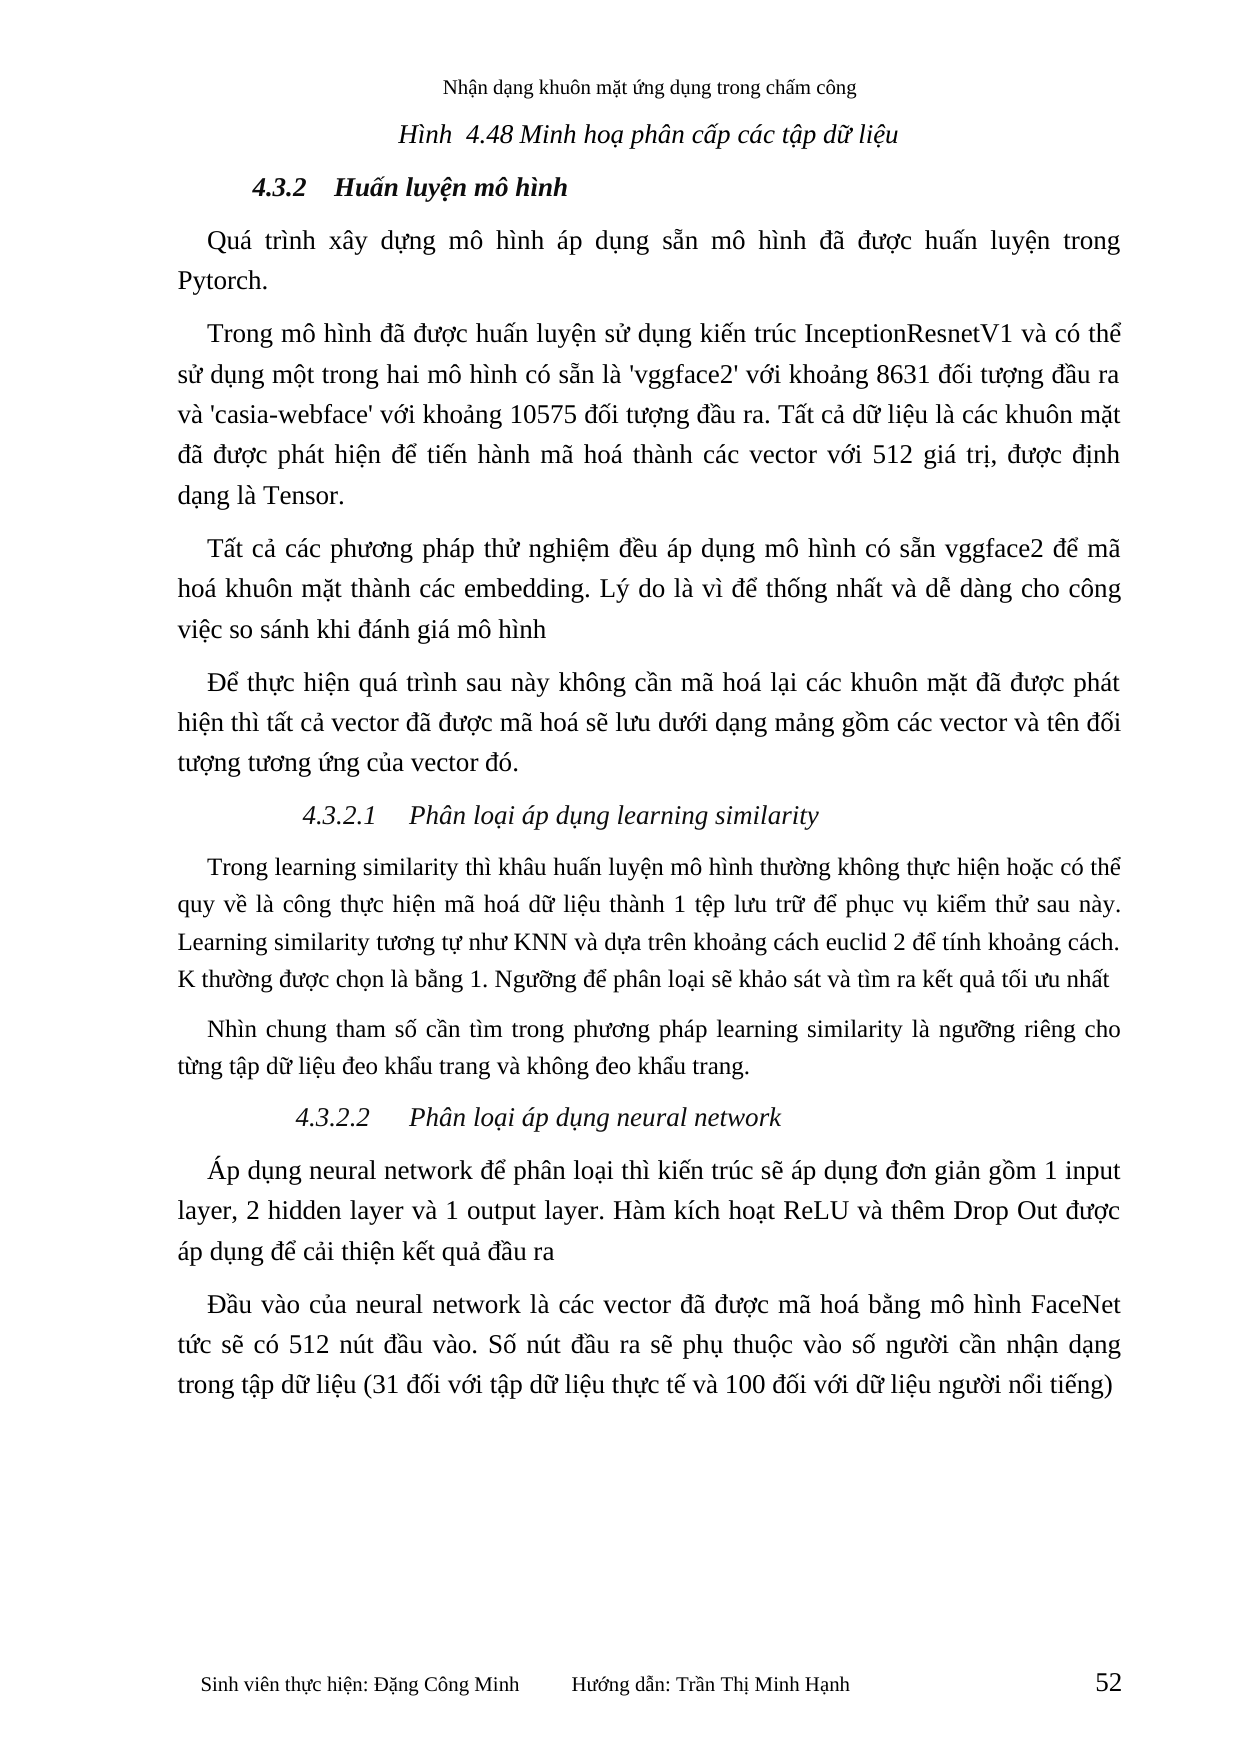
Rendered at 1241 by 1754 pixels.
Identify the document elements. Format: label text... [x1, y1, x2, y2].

text Trong learning similarity thì khâu huấn luyện mô hình thường không thực hiện hoặc có thể quy về là công thực hiện mã hoá dữ liệu thành 1 tệp lưu trữ để phục vụ kiểm thử sau này. Learning similarity tương tự như KNN và dựa trên khoảng cách euclid 2 để tính khoảng cách. K thường được chọn là bằng 1. Ngưỡng để phân loại sẽ khảo sát và tìm ra kết quả tối ưu nhất [177, 852, 1122, 993]
text Để thực hiện quá trình sau này không cần mã hoá lại các khuôn mặt đã được phát hiện thì tất cả vector đã được mã hoá sẽ lưu dưới dạng mảng gồm các vector và tên đối tượng tương ứng của vector đó. [177, 666, 1122, 778]
subtitle Phân loại áp dụng neural network [295, 1101, 1122, 1132]
text Áp dụng neural network để phân loại thì kiến trúc sẽ áp dụng đơn giản gồm 1 input layer, 2 hidden layer và 1 output layer. Hàm kích hoạt ReLU và thêm Drop Out được áp dụng để cải thiện kết quả đầu ra [177, 1154, 1122, 1266]
text Quá trình xây dựng mô hình áp dụng sẵn mô hình đã được huấn luyện trong Pytorch. [177, 224, 1122, 296]
subtitle Huấn luyện mô hình [252, 171, 1122, 202]
text Nhìn chung tham số cần tìm trong phương pháp learning similarity là ngưỡng riêng cho từng tập dữ liệu đeo khẩu trang và không đeo khẩu trang. [177, 1014, 1122, 1080]
text Trong mô hình đã được huấn luyện sử dụng kiến trúc InceptionResnetV1 và có thể sử dụng một trong hai mô hình có sẵn là 'vggface2' với khoảng 8631 đối tượng đầu ra và 'casia-webface' với khoảng 10575 đối tượng đầu ra. Tất cả dữ liệu là các khuôn mặt đã được phát hiện để tiến hành mã hoá thành các vector với 512 giá trị, được định dạng là Tensor. [177, 317, 1122, 510]
text Tất cả các phương pháp thử nghiệm đều áp dụng mô hình có sẵn vggface2 để mã hoá khuôn mặt thành các embedding. Lý do là vì để thống nhất và dễ dàng cho công việc so sánh khi đánh giá mô hình [177, 532, 1122, 644]
subtitle Phân loại áp dụng learning similarity [295, 799, 1122, 831]
text Đầu vào của neural network là các vector đã được mã hoá bằng mô hình FaceNet tức sẽ có 512 nút đầu vào. Số nút đầu ra sẽ phụ thuộc vào số người cần nhận dạng trong tập dữ liệu (31 đối với tập dữ liệu thực tế và 100 đối với dữ liệu người nổi tiếng) [177, 1288, 1122, 1400]
